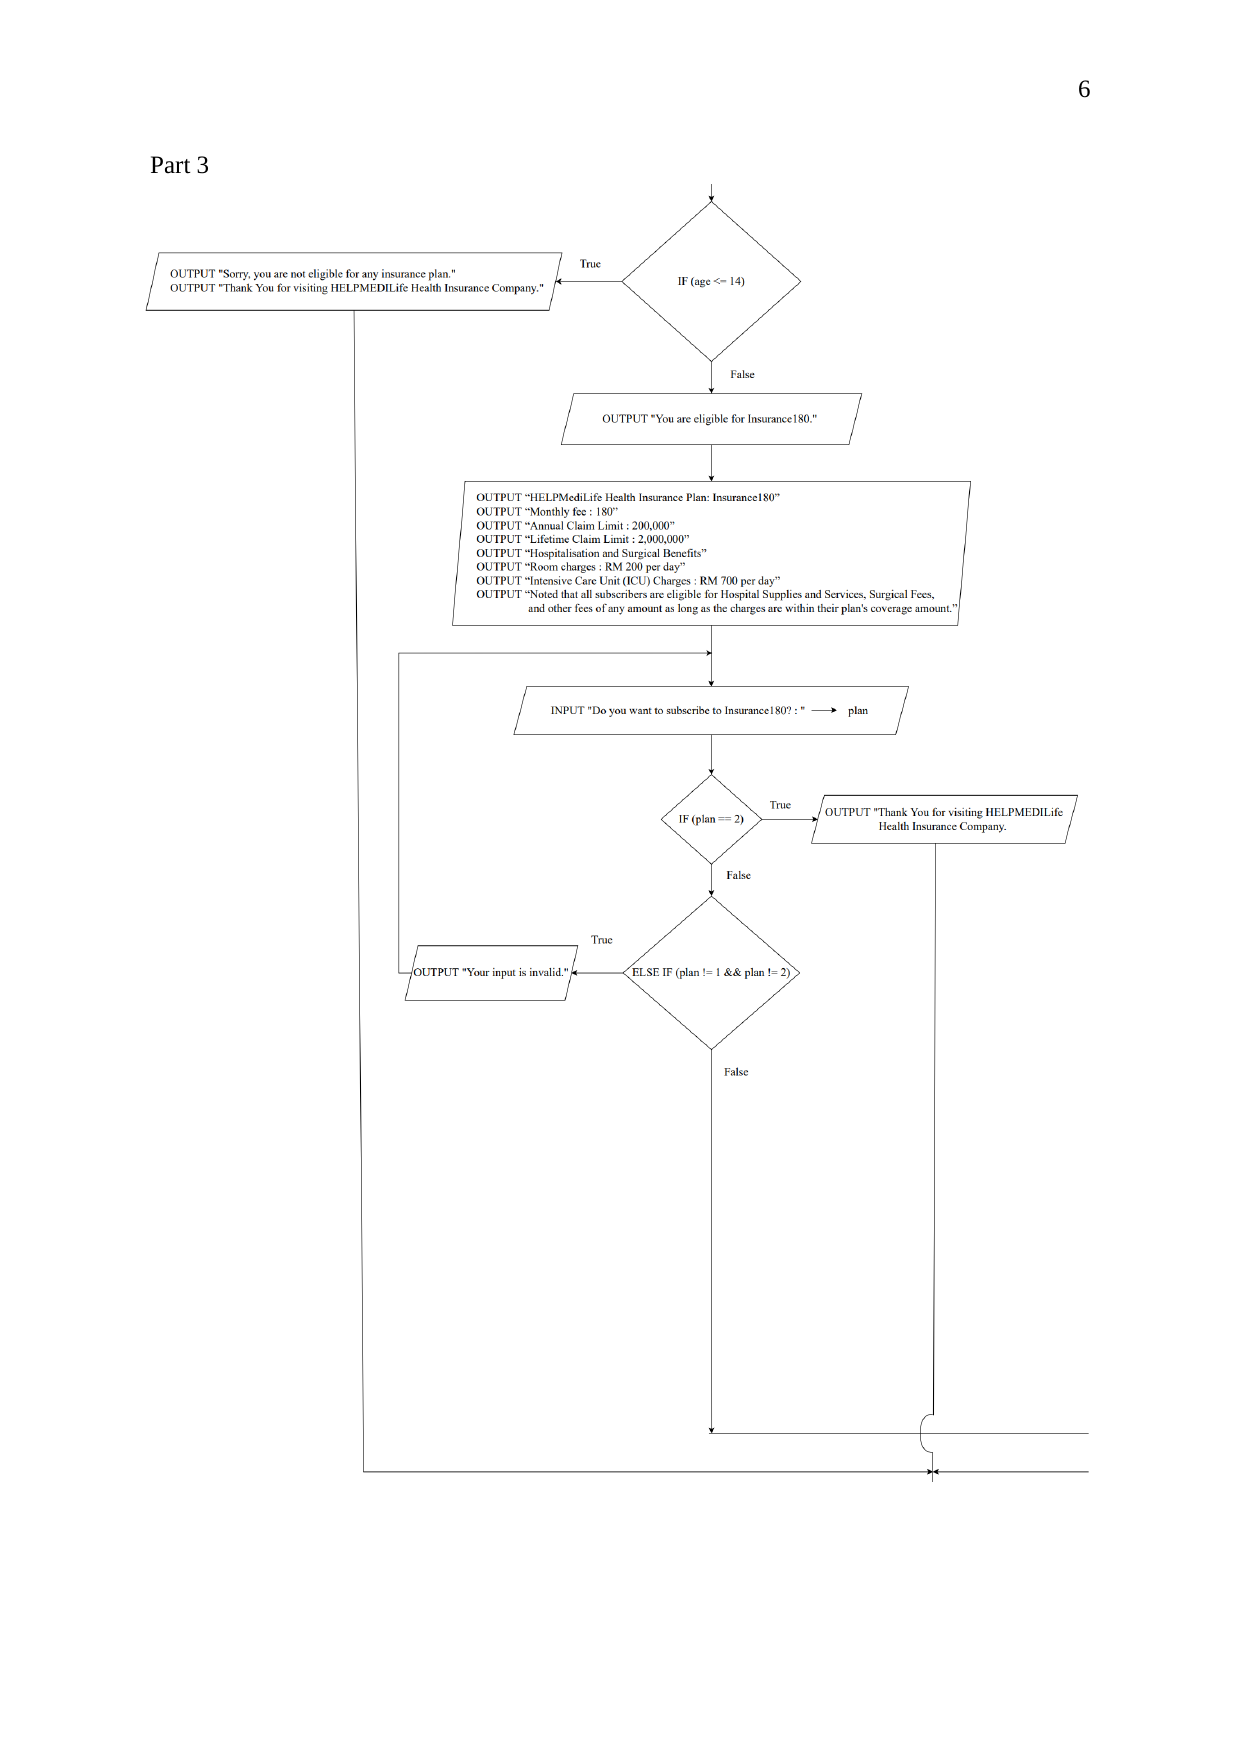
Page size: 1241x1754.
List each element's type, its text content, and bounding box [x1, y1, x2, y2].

picture [129, 184, 1089, 1480]
text Part 3 [150, 150, 1090, 179]
